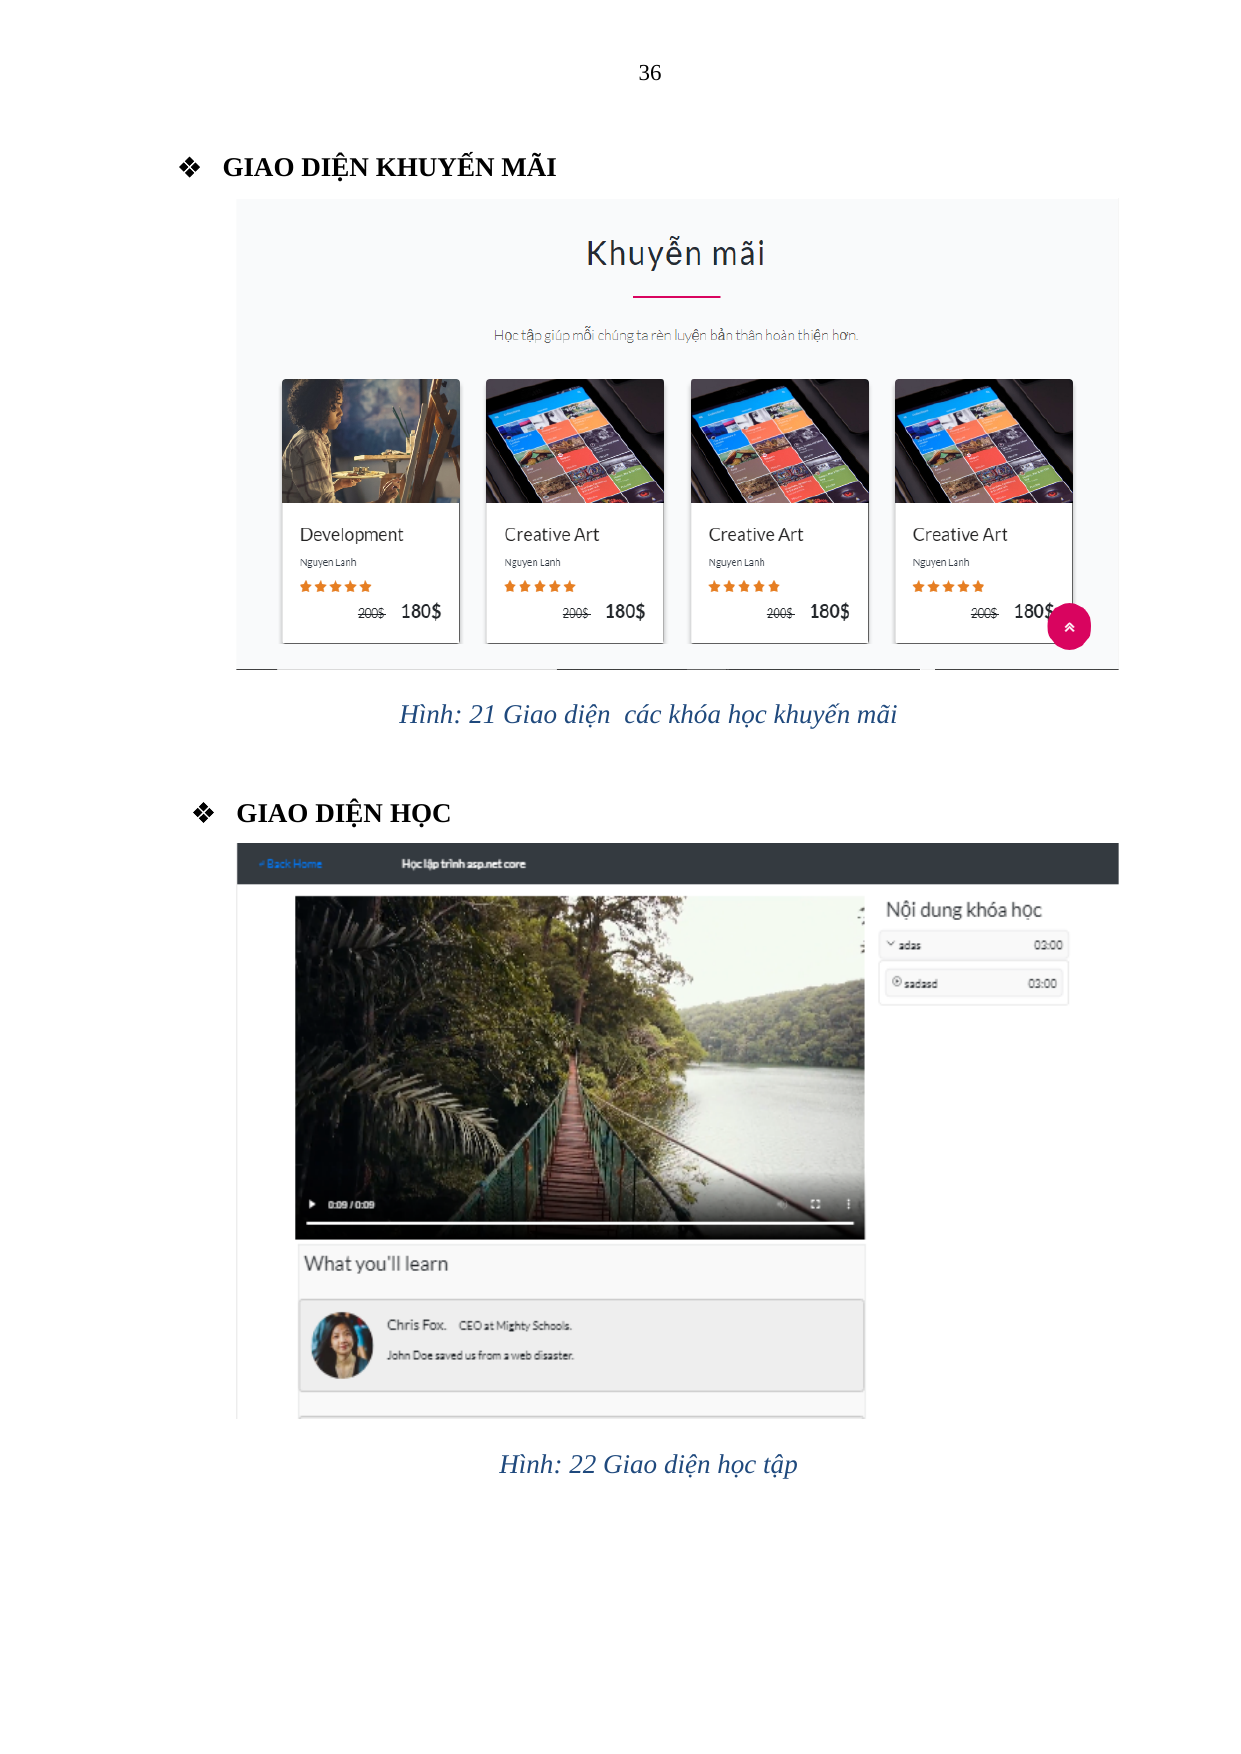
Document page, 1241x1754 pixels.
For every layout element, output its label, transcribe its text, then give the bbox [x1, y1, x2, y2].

list GIAO DIỆN KHUYẾN MÃI [177, 151, 1122, 183]
list GIAO DIỆN HỌC [191, 797, 1122, 828]
picture [236, 198, 1119, 670]
picture [236, 843, 1119, 1419]
text Hình: 21 Giao diện các khóa học khuyến mãi [177, 698, 1122, 729]
text Hình: 22 Giao diện học tập [177, 1448, 1122, 1479]
